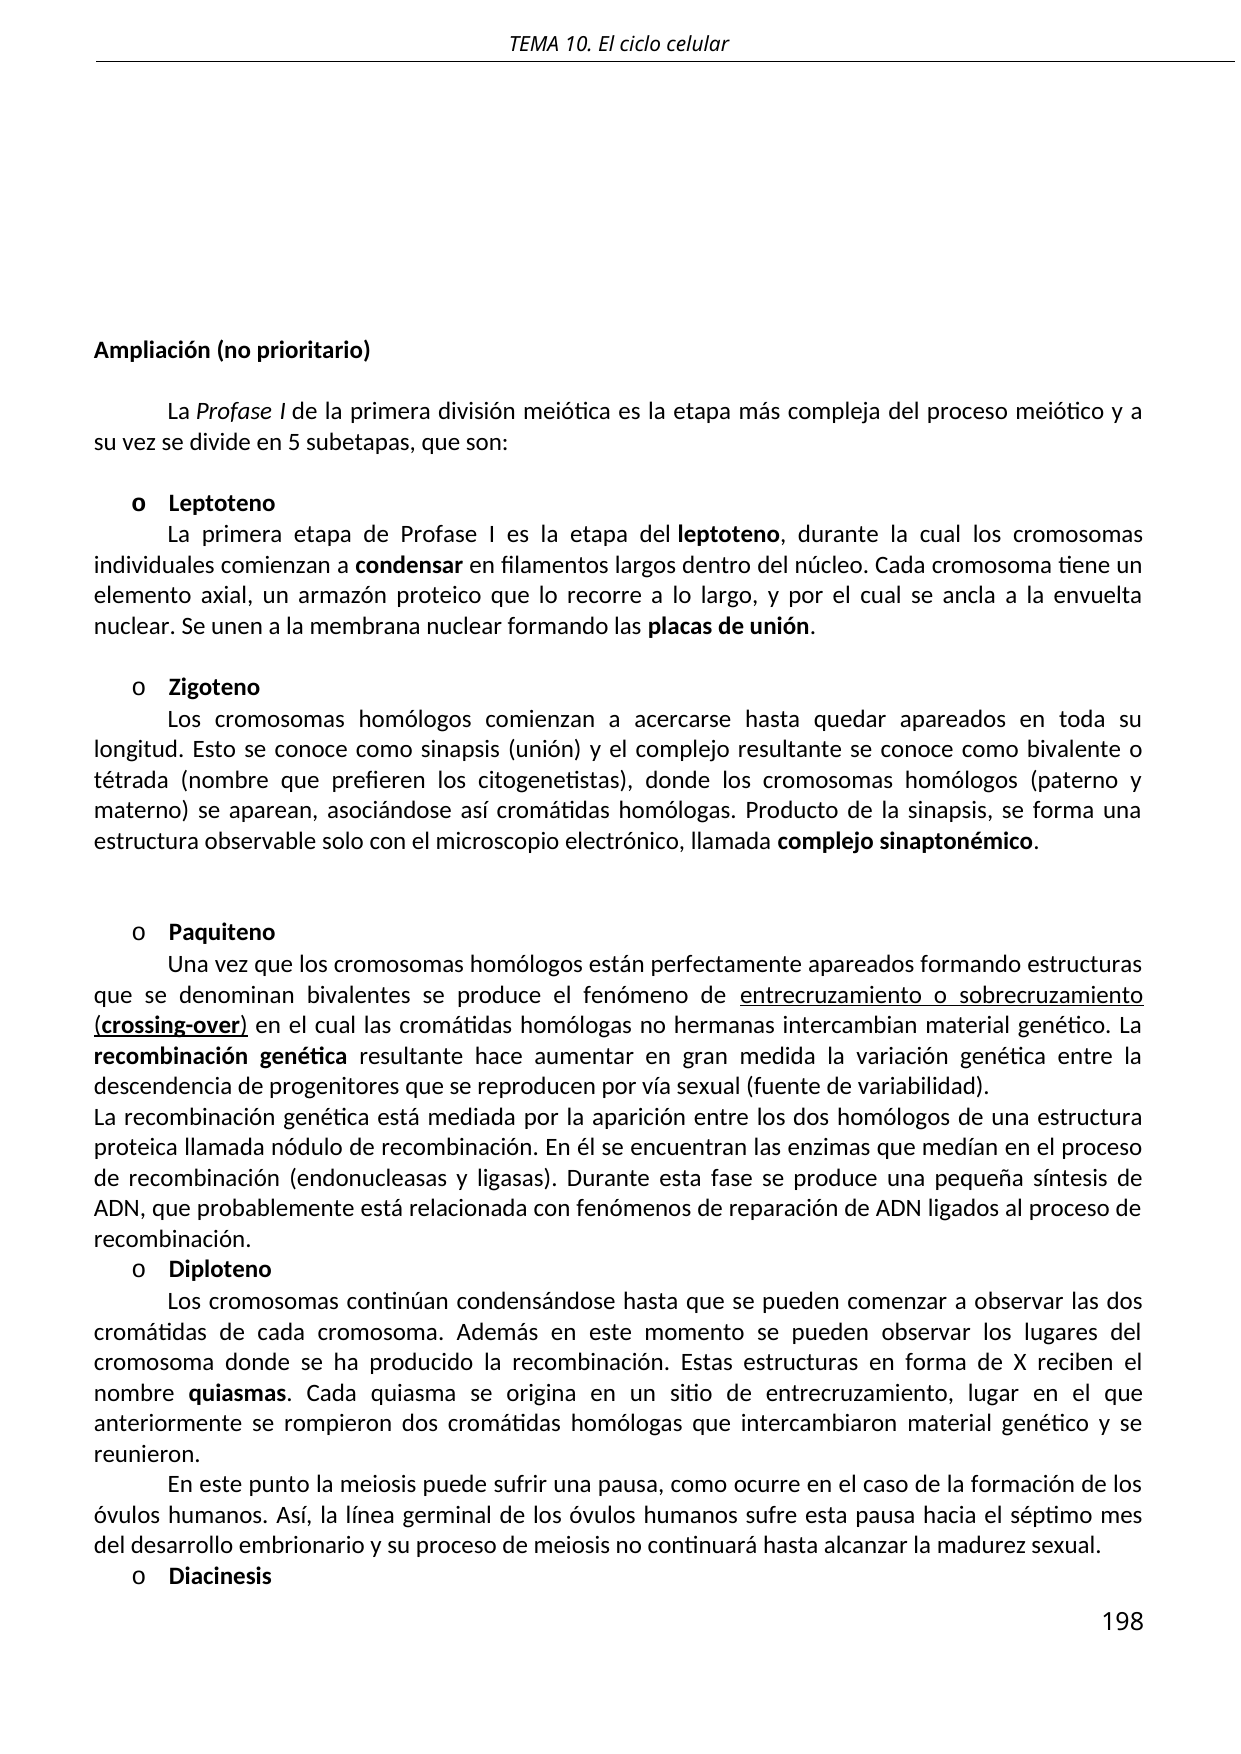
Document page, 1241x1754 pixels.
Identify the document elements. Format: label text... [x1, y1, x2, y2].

text Una vez que los cromosomas homólogos están perfectamente apareados formando estructuras que se denominan bivalentes se produce el fenómeno de entrecruzamiento o sobrecruzamiento (crossing-over) en el cual las cromátidas homólogas no hermanas intercambian material genético. La recombinación genética resultante hace aumentar en gran medida la variación genética entre la descendencia de progenitores que se reproducen por vía sexual (fuente de variabilidad). [94, 948, 1144, 1101]
text En este punto la meiosis puede sufrir una pausa, como ocurre en el caso de la formación de los óvulos humanos. Así, la línea germinal de los óvulos humanos sufre esta pausa hacia el séptimo mes del desarrollo embrionario y su proceso de meiosis no continuará hasta alcanzar la madurez sexual. [94, 1468, 1144, 1560]
list Leptoteno [131, 487, 1144, 518]
text Los cromosomas homólogos comienzan a acercarse hasta quedar apareados en toda su longitud. Esto se conoce como sinapsis (unión) y el complejo resultante se conoce como bivalente o tétrada (nombre que prefieren los citogenetistas), donde los cromosomas homólogos (paterno y materno) se aparean, asociándose así cromátidas homólogas. Producto de la sinapsis, se forma una estructura observable solo con el microscopio electrónico, llamada complejo sinaptonémico. [94, 703, 1144, 856]
list Zigoteno [131, 671, 1144, 703]
list Paquiteno [131, 917, 1144, 948]
text La primera etapa de Profase I es la etapa del leptoteno, durante la cual los cromosomas individuales comienzan a condensar en filamentos largos dentro del núcleo. Cada cromosoma tiene un elemento axial, un armazón proteico que lo recorre a lo largo, y por el cual se ancla a la envuelta nuclear. Se unen a la membrana nuclear formando las placas de unión. [94, 518, 1144, 641]
text Los cromosomas continúan condensándose hasta que se pueden comenzar a observar las dos cromátidas de cada cromosoma. Además en este momento se pueden observar los lugares del cromosoma donde se ha producido la recombinación. Estas estructuras en forma de X reciben el nombre quiasmas. Cada quiasma se origina en un sitio de entrecruzamiento, lugar en el que anteriormente se rompieron dos cromátidas homólogas que intercambiaron material genético y se reunieron. [94, 1285, 1144, 1468]
list Diacinesis [131, 1560, 1144, 1592]
list Diploteno [131, 1253, 1144, 1285]
text Ampliación (no prioritario) [94, 334, 1144, 365]
text La recombinación genética está mediada por la aparición entre los dos homólogos de una estructura proteica llamada nódulo de recombinación. En él se encuentran las enzimas que medían en el proceso de recombinación (endonucleasas y ligasas). Durante esta fase se produce una pequeña síntesis de ADN, que probablemente está relacionada con fenómenos de reparación de ADN ligados al proceso de recombinación. [94, 1101, 1144, 1253]
text La Profase I de la primera división meiótica es la etapa más compleja del proceso meiótico y a su vez se divide en 5 subetapas, que son: [94, 395, 1144, 456]
